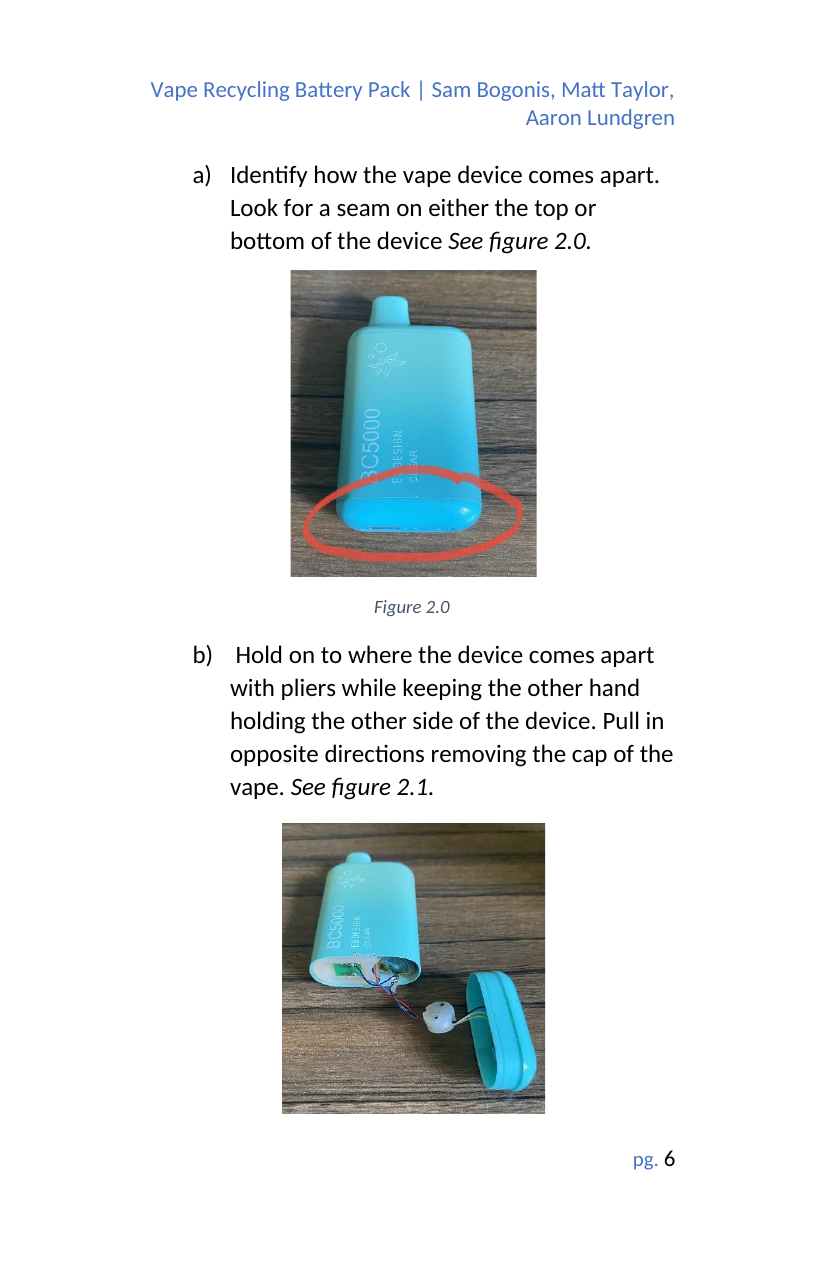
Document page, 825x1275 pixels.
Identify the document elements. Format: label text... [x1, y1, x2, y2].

picture [282, 823, 546, 1114]
picture [290, 270, 537, 577]
list Hold on to where the device comes apart with pliers while keeping the other hand holding the other side of the device. Pull in opposite directions removing the cap of the vape. See figure 2.1. [192, 639, 675, 801]
list Identify how the vape device comes apart. Look for a seam on either the top or bottom of the device See figure 2.0. [192, 159, 675, 255]
